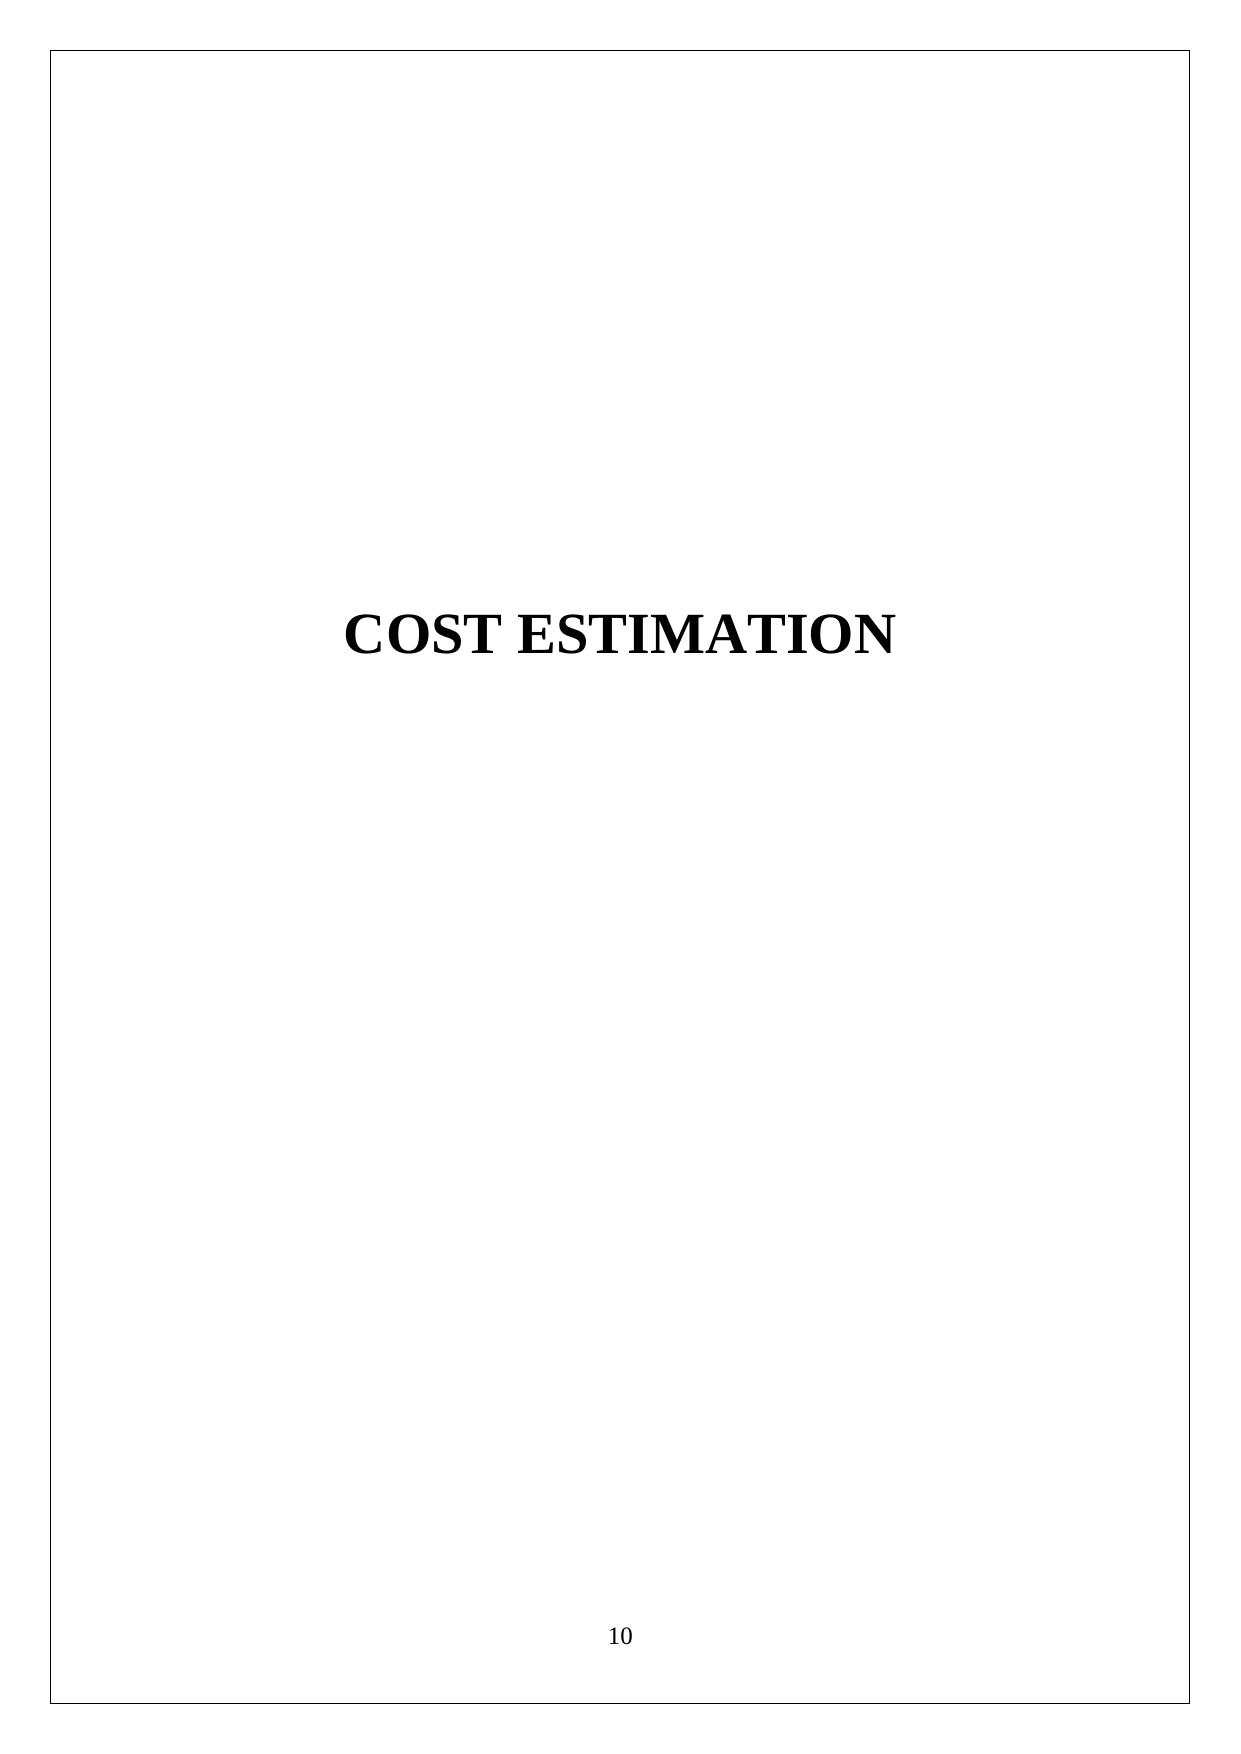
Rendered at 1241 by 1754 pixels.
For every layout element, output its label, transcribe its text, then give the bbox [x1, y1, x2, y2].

text COST ESTIMATION [150, 599, 1090, 666]
